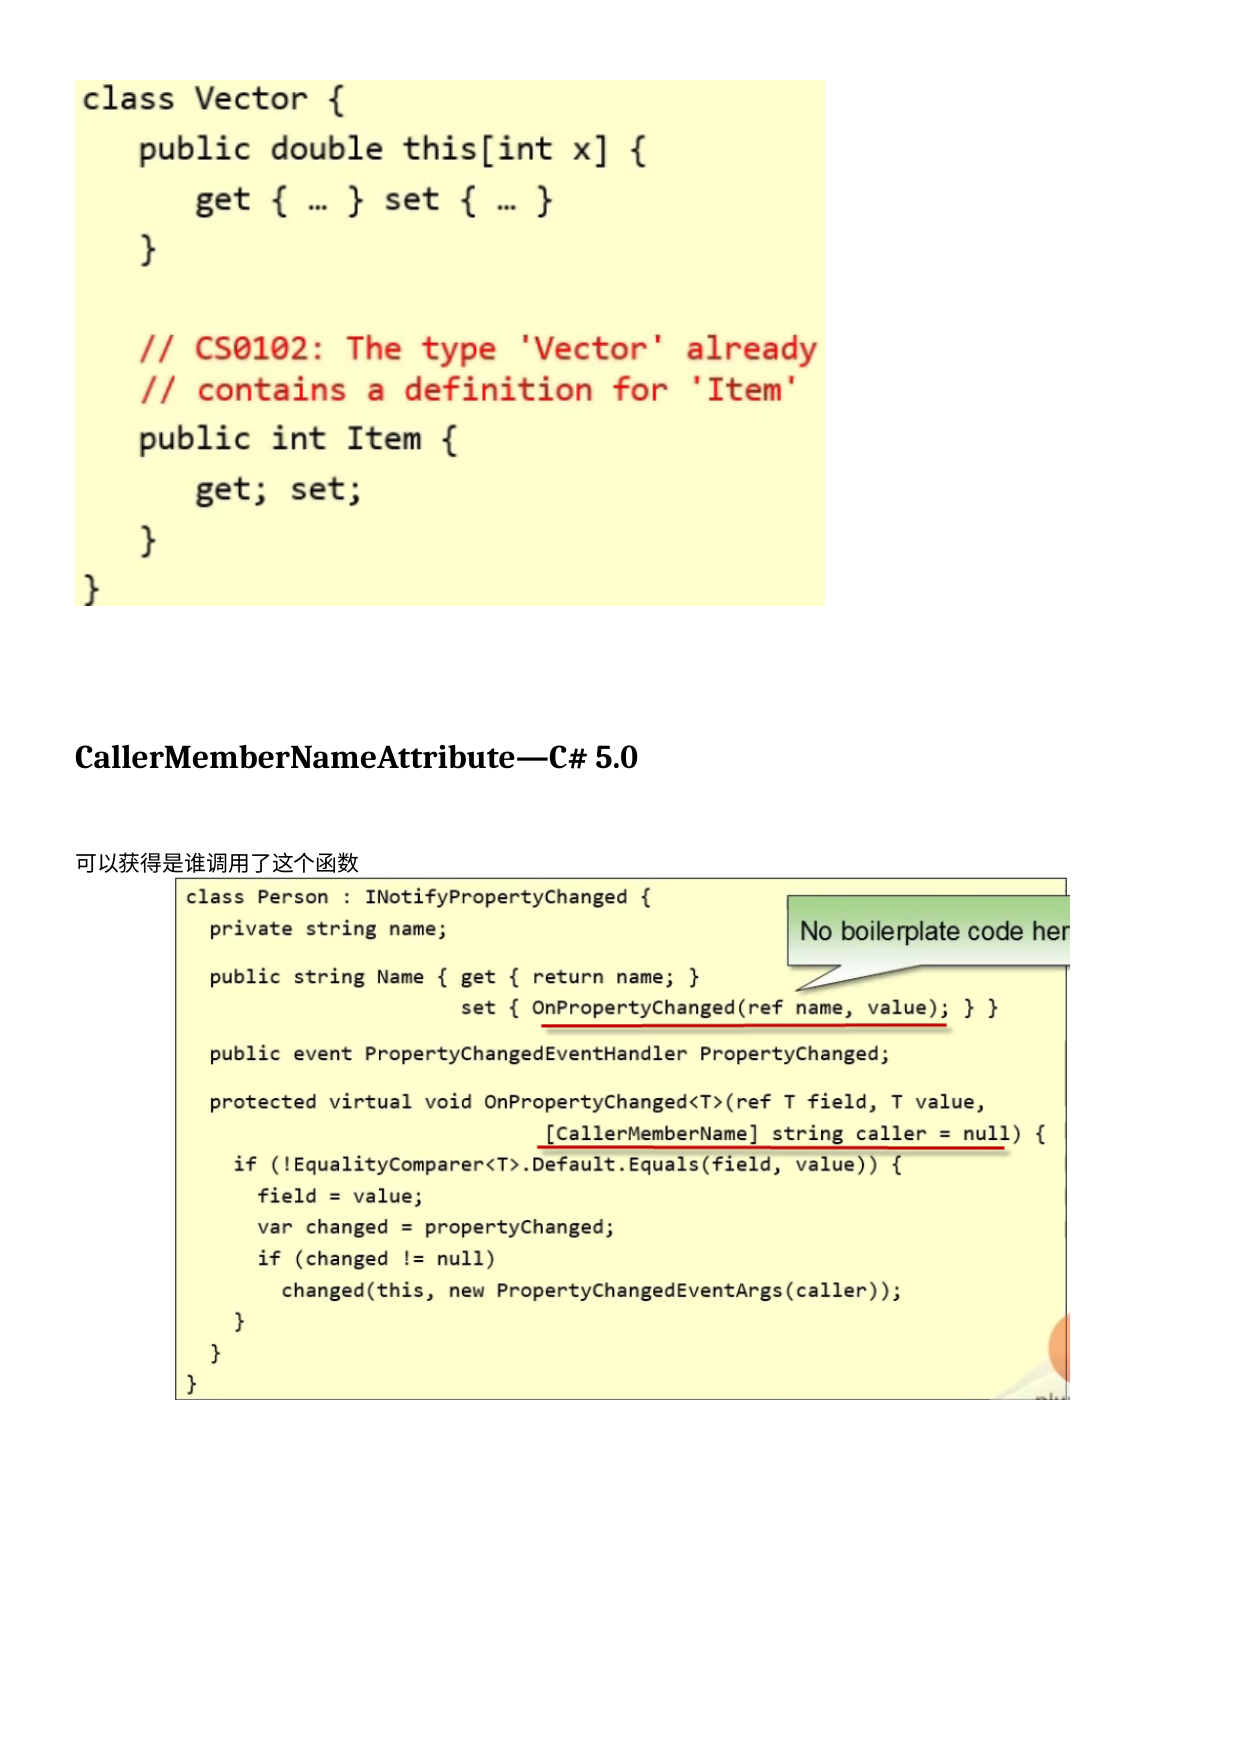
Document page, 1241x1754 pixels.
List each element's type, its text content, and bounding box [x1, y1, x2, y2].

picture [170, 877, 1071, 1400]
subtitle CallerMemberNameAttribute—C# 5.0 [75, 725, 1165, 790]
text 可以获得是谁调用了这个函数 [75, 845, 1165, 878]
picture [75, 80, 825, 606]
